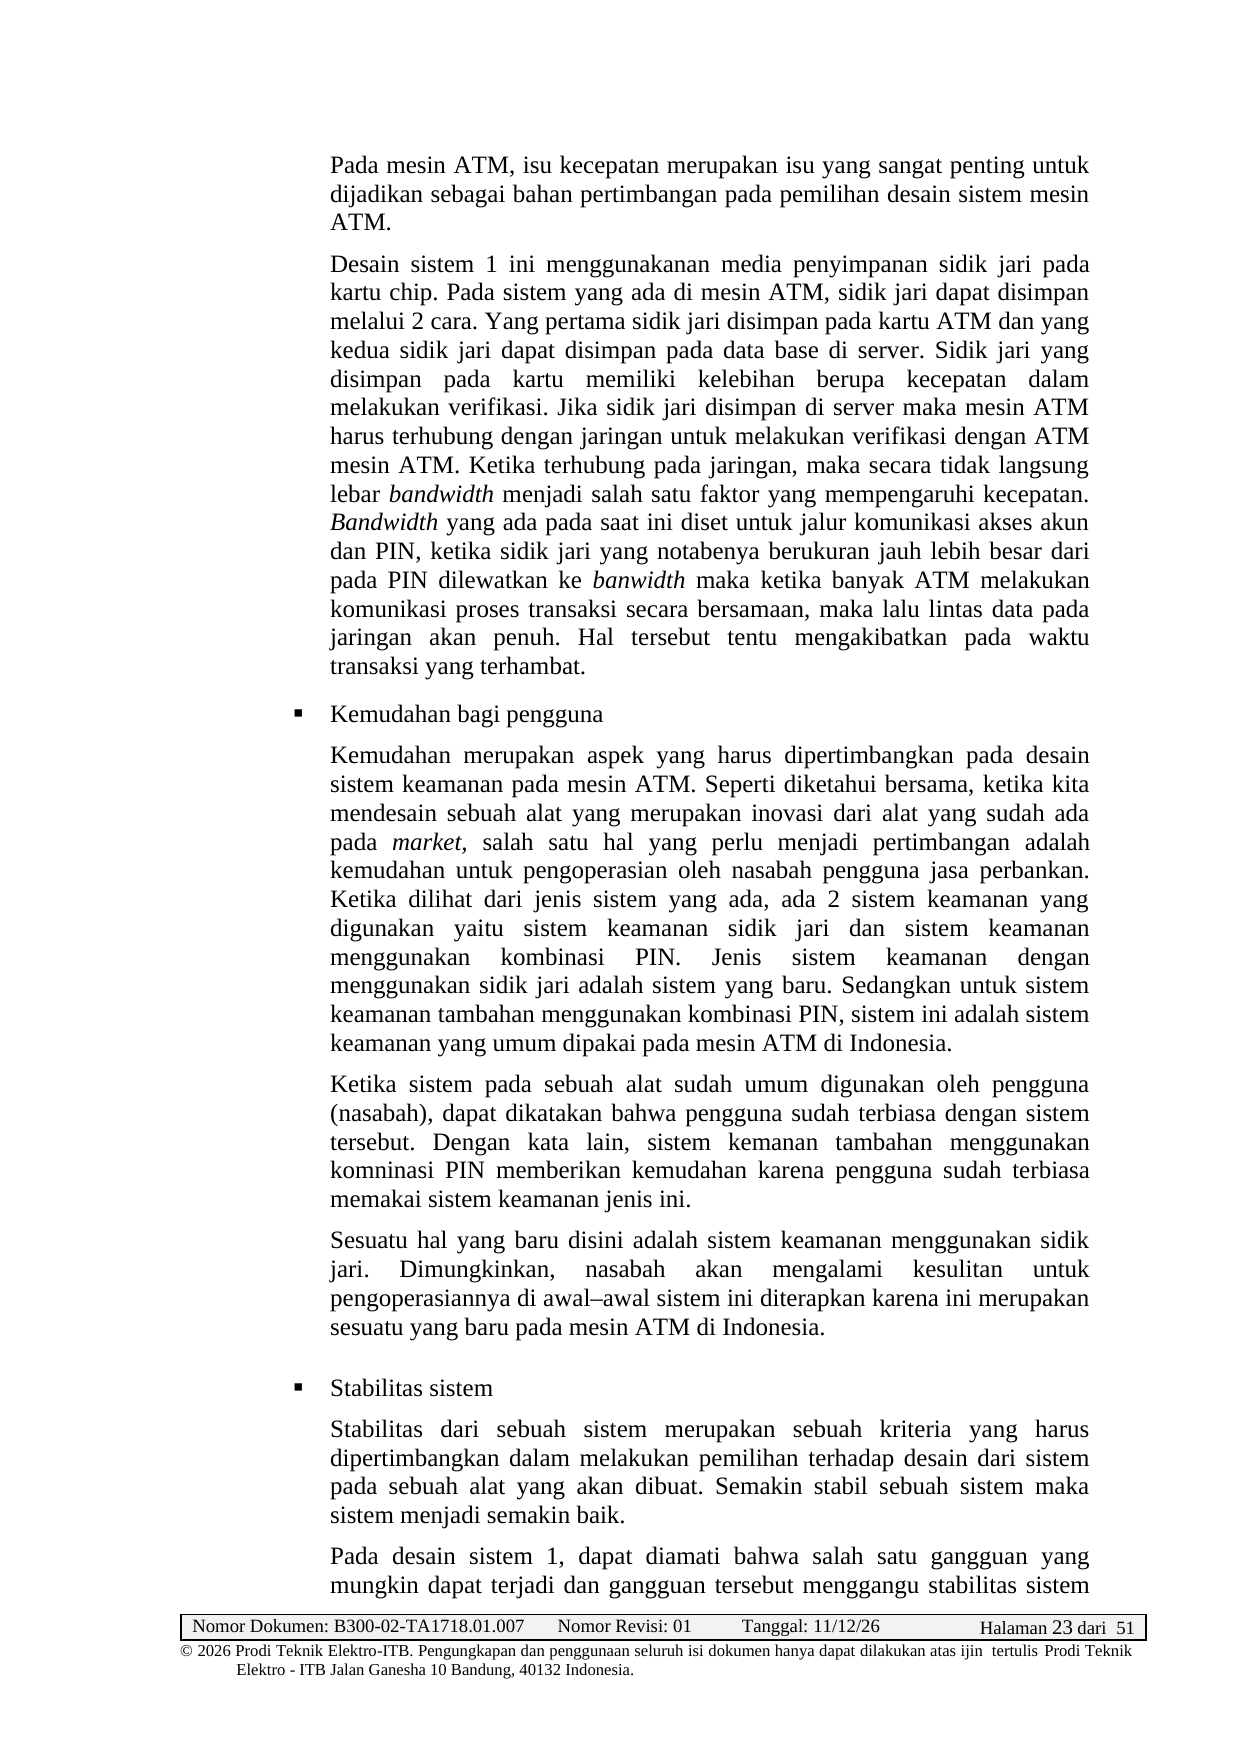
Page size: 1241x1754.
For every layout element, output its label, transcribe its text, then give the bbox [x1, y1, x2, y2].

text Ketika sistem pada sebuah alat sudah umum digunakan oleh pengguna (nasabah), dapat dikatakan bahwa pengguna sudah terbiasa dengan sistem tersebut. Dengan kata lain, sistem kemanan tambahan menggunakan komninasi PIN memberikan kemudahan karena pengguna sudah terbiasa memakai sistem keamanan jenis ini. [330, 1069, 1090, 1213]
list Stabilitas sistem [292, 1373, 1090, 1401]
list Desain sistem 1 ini menggunakanan media penyimpanan sidik jari pada kartu chip. Pada sistem yang ada di mesin ATM, sidik jari dapat disimpan melalui 2 cara. Yang pertama sidik jari disimpan pada kartu ATM dan yang kedua sidik jari dapat disimpan pada data base di server. Sidik jari yang disimpan pada kartu memiliki kelebihan berupa kecepatan dalam melakukan verifikasi. Jika sidik jari disimpan di server maka mesin ATM harus terhubung dengan jaringan untuk melakukan verifikasi dengan ATM mesin ATM. Ketika terhubung pada jaringan, maka secara tidak langsung lebar bandwidth menjadi salah satu faktor yang mempengaruhi kecepatan. Bandwidth yang ada pada saat ini diset untuk jalur komunikasi akses akun dan PIN, ketika sidik jari yang notabenya berukuran jauh lebih besar dari pada PIN dilewatkan ke banwidth maka ketika banyak ATM melakukan komunikasi proses transaksi secara bersamaan, maka lalu lintas data pada jaringan akan penuh. Hal tersebut tentu mengakibatkan pada waktu transaksi yang terhambat. [330, 249, 1090, 680]
text Stabilitas dari sebuah sistem merupakan sebuah kriteria yang harus dipertimbangkan dalam melakukan pemilihan terhadap desain dari sistem pada sebuah alat yang akan dibuat. Semakin stabil sebuah sistem maka sistem menjadi semakin baik. [330, 1414, 1090, 1529]
text Pada mesin ATM, isu kecepatan merupakan isu yang sangat penting untuk dijadikan sebagai bahan pertimbangan pada pemilihan desain sistem mesin ATM. [330, 150, 1090, 236]
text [330, 1541, 1090, 1599]
text Kemudahan merupakan aspek yang harus dipertimbangkan pada desain sistem keamanan pada mesin ATM. Seperti diketahui bersama, ketika kita mendesain sebuah alat yang merupakan inovasi dari alat yang sudah ada pada market, salah satu hal yang perlu menjadi pertimbangan adalah kemudahan untuk pengoperasian oleh nasabah pengguna jasa perbankan. Ketika dilihat dari jenis sistem yang ada, ada 2 sistem keamanan yang digunakan yaitu sistem keamanan sidik jari dan sistem keamanan menggunakan kombinasi PIN. Jenis sistem keamanan dengan menggunakan sidik jari adalah sistem yang baru. Sedangkan untuk sistem keamanan tambahan menggunakan kombinasi PIN, sistem ini adalah sistem keamanan yang umum dipakai pada mesin ATM di Indonesia. [330, 740, 1090, 1057]
text Sesuatu hal yang baru disini adalah sistem keamanan menggunakan sidik jari. Dimungkinkan, nasabah akan mengalami kesulitan untuk pengoperasiannya di awal–awal sistem ini diterapkan karena ini merupakan sesuatu yang baru pada mesin ATM di Indonesia. [330, 1225, 1090, 1340]
list Kemudahan bagi pengguna [292, 699, 1090, 728]
